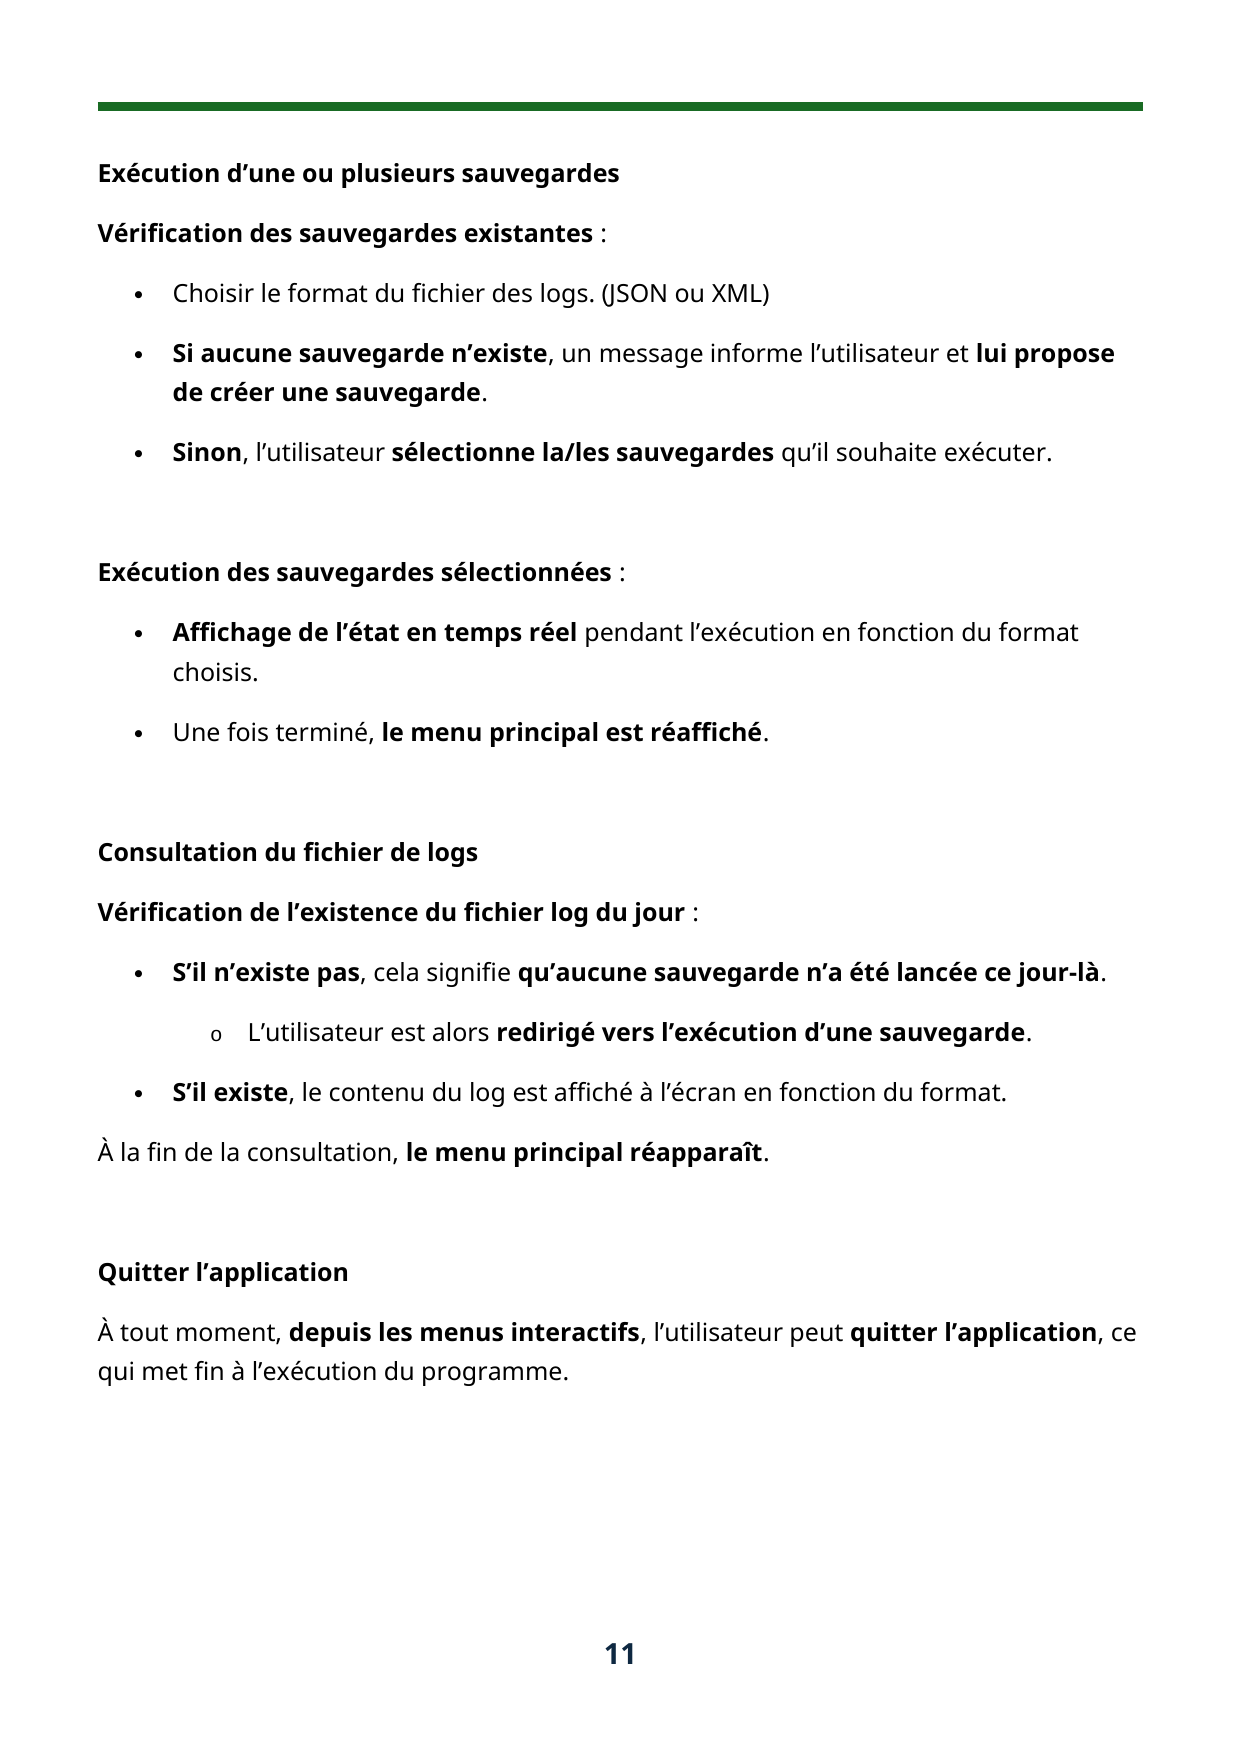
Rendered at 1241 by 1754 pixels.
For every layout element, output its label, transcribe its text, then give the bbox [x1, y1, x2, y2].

list Si aucune sauvegarde n’existe, un message informe l’utilisateur et lui propose de créer une sauvegarde. [135, 336, 1143, 409]
text Consultation du fichier de logs [97, 834, 1143, 868]
text À la fin de la consultation, le menu principal réapparaît. [97, 1134, 1143, 1168]
list Une fois terminé, le menu principal est réaffiché. [135, 714, 1143, 748]
text À tout moment, depuis les menus interactifs, l’utilisateur peut quitter l’application, ce qui met fin à l’exécution du programme. [97, 1314, 1143, 1387]
list S’il n’existe pas, cela signifie qu’aucune sauvegarde n’a été lancée ce jour-là. [135, 954, 1143, 988]
list Sinon, l’utilisateur sélectionne la/les sauvegardes qu’il souhaite exécuter. [135, 435, 1143, 469]
text Exécution d’une ou plusieurs sauvegardes [97, 156, 1143, 190]
list L’utilisateur est alors redirigé vers l’exécution d’une sauvegarde. [210, 1014, 1143, 1048]
list S’il existe, le contenu du log est affiché à l’écran en fonction du format. [135, 1074, 1143, 1108]
list Choisir le format du fichier des logs. (JSON ou XML) [135, 276, 1143, 310]
text Exécution des sauvegardes sélectionnées : [97, 555, 1143, 589]
list Affichage de l’état en temps réel pendant l’exécution en fonction du format choisis. [135, 615, 1143, 688]
text Vérification des sauvegardes existantes : [97, 216, 1143, 250]
text Quitter l’application [97, 1254, 1143, 1288]
text Vérification de l’existence du fichier log du jour : [97, 894, 1143, 928]
